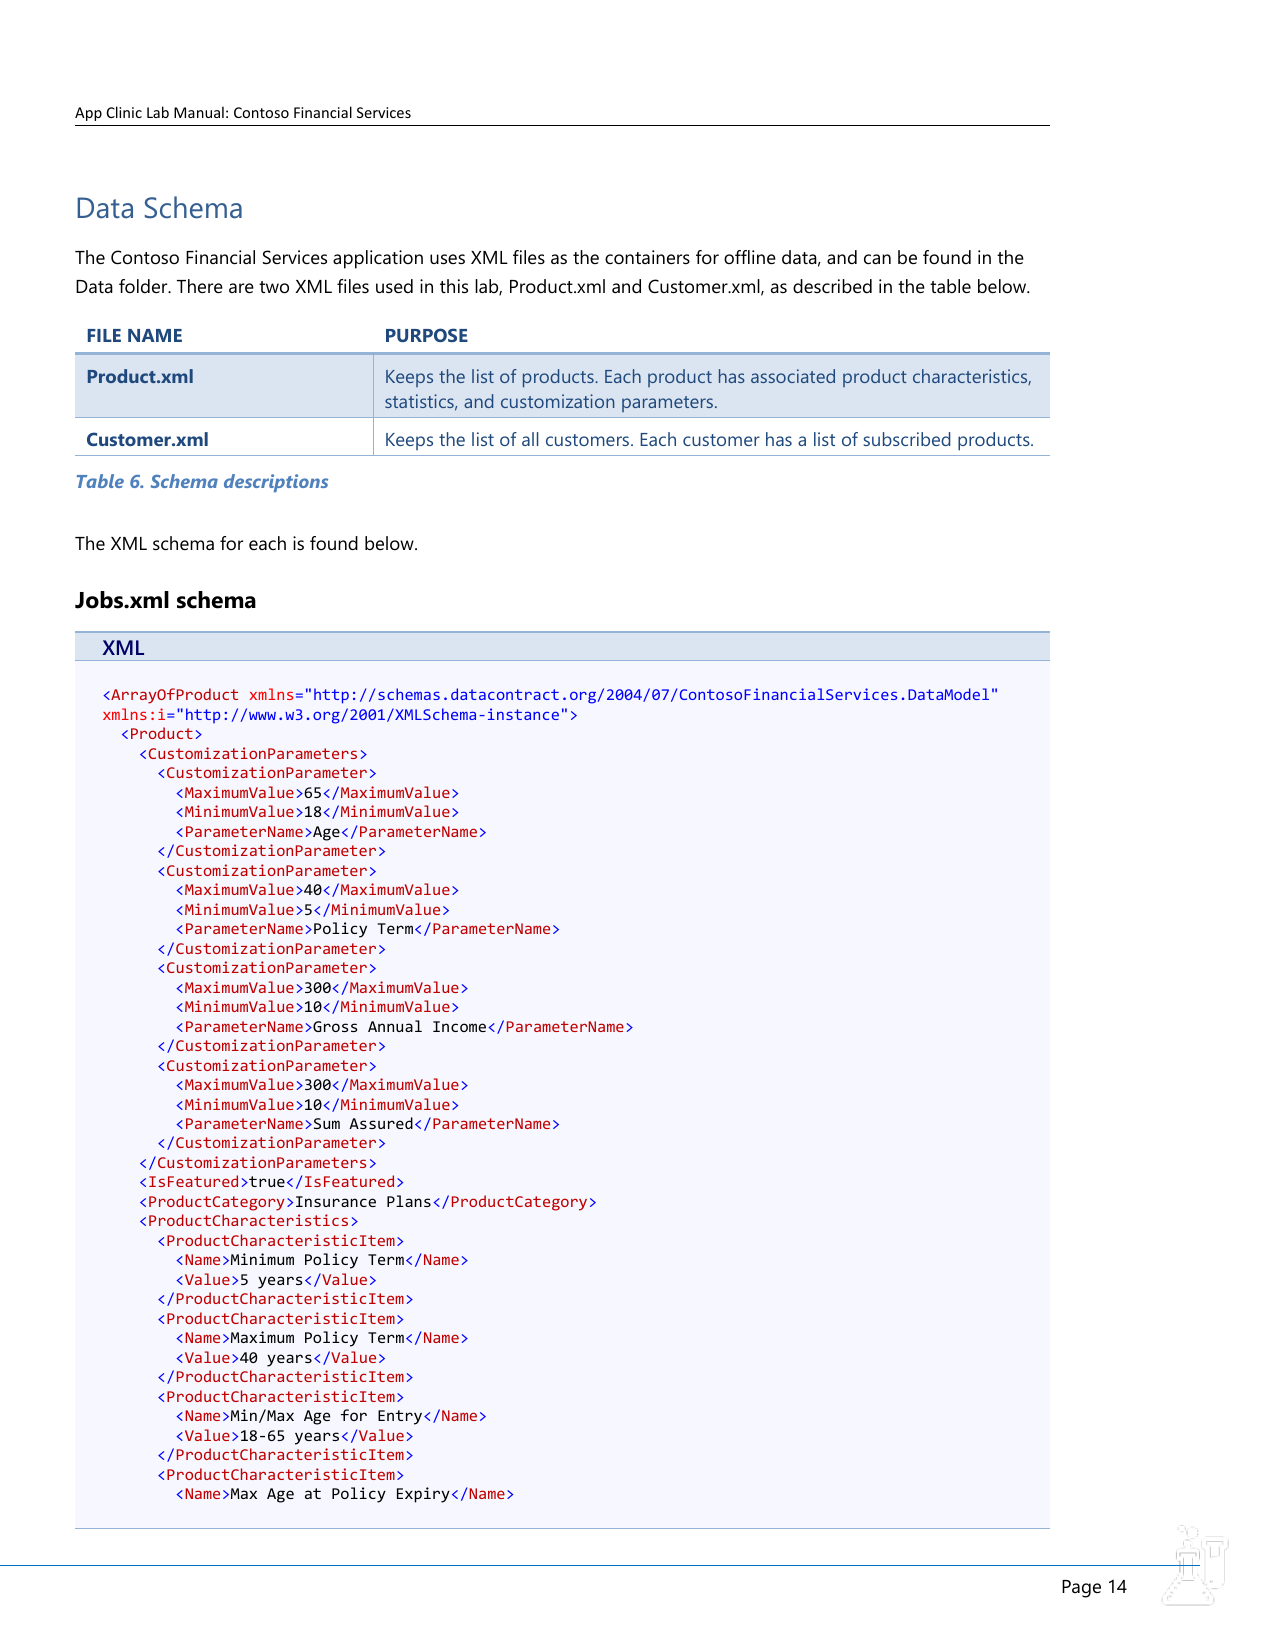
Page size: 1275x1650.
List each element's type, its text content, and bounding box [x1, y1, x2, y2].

text Table 6. Schema descriptions [75, 468, 1050, 493]
table_cell Keeps the list of all customers. Each customer has a list of subscribed products. [374, 418, 1050, 455]
subtitle Jobs.xml schema [75, 584, 1050, 614]
table_header XML [75, 633, 1050, 660]
table_cell Product.xml [75, 355, 373, 417]
text The XML schema for each is found below. [75, 530, 1050, 555]
table_header File name [75, 314, 373, 352]
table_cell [75, 661, 1050, 1528]
text The Contoso Financial Services application uses XML files as the containers for offline data, and can be found in the Data folder. There are two XML files used in this lab, Product.xml and Customer.xml, as described in the table below. [75, 244, 1050, 298]
subtitle Data Schema [75, 187, 1050, 226]
table_header PuRpose [373, 314, 1050, 352]
table_cell Keeps the list of products. Each product has associated product characteristics, statistics, and customization parameters. [374, 355, 1050, 417]
table_cell Customer.xml [75, 418, 373, 455]
